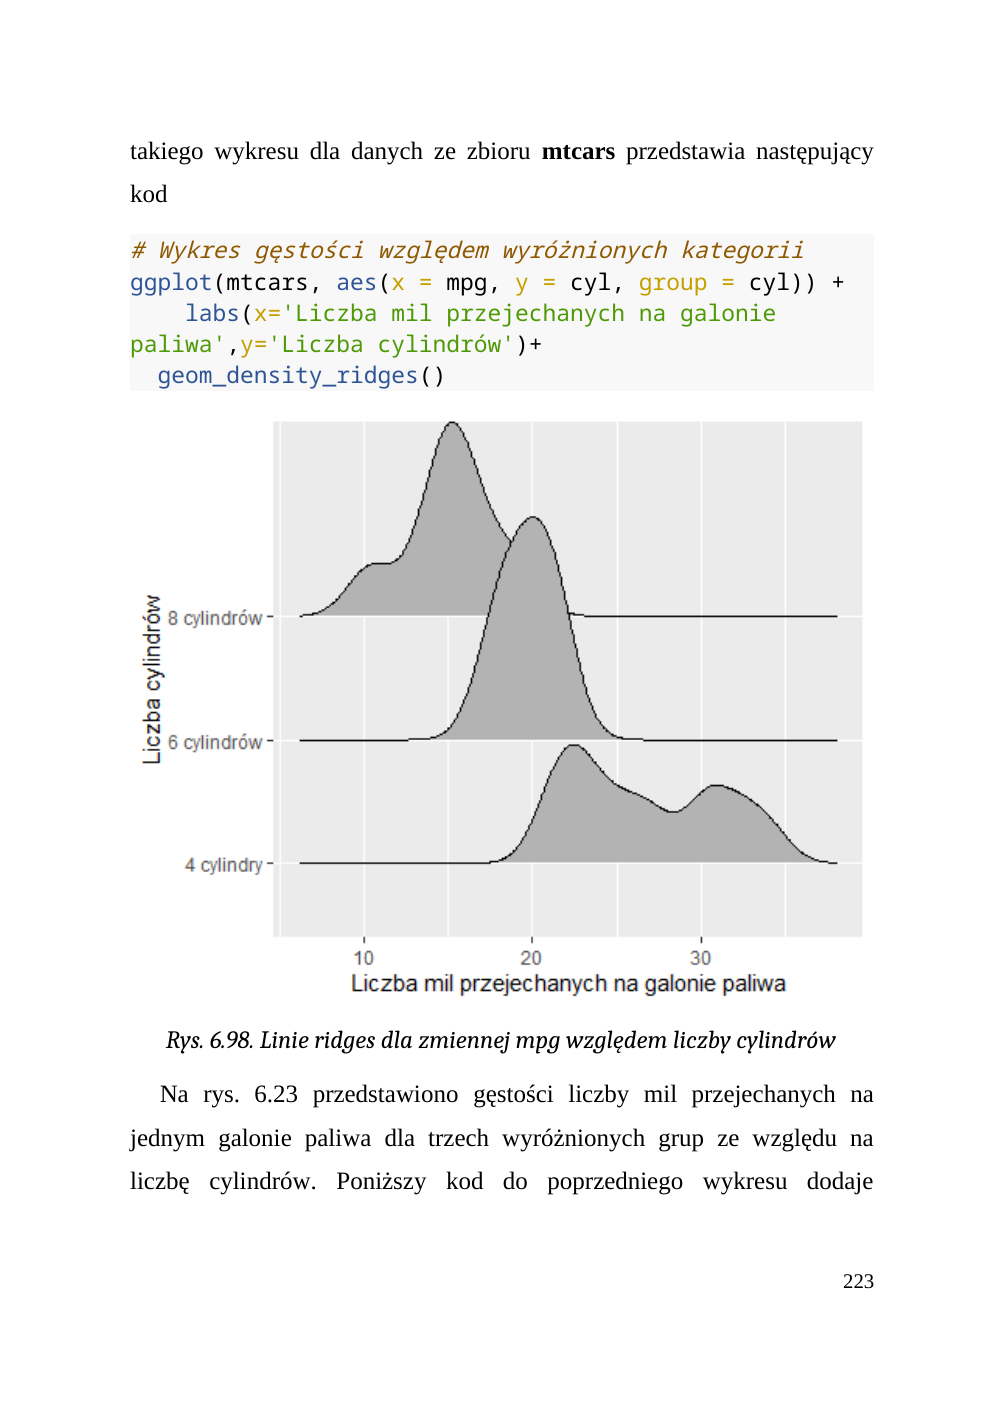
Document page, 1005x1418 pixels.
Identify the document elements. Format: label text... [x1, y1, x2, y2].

picture [129, 411, 875, 1007]
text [130, 136, 874, 208]
text # Wykres gęstości względem wyróżnionych kategorii ggplot(mtcars, aes(x = mpg, y = cyl, group = cyl)) + labs(x='Liczba mil przejechanych na galonie paliwa',y='Liczba cylindrów')+ geom_density_ridges() [130, 234, 874, 391]
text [130, 1079, 874, 1194]
